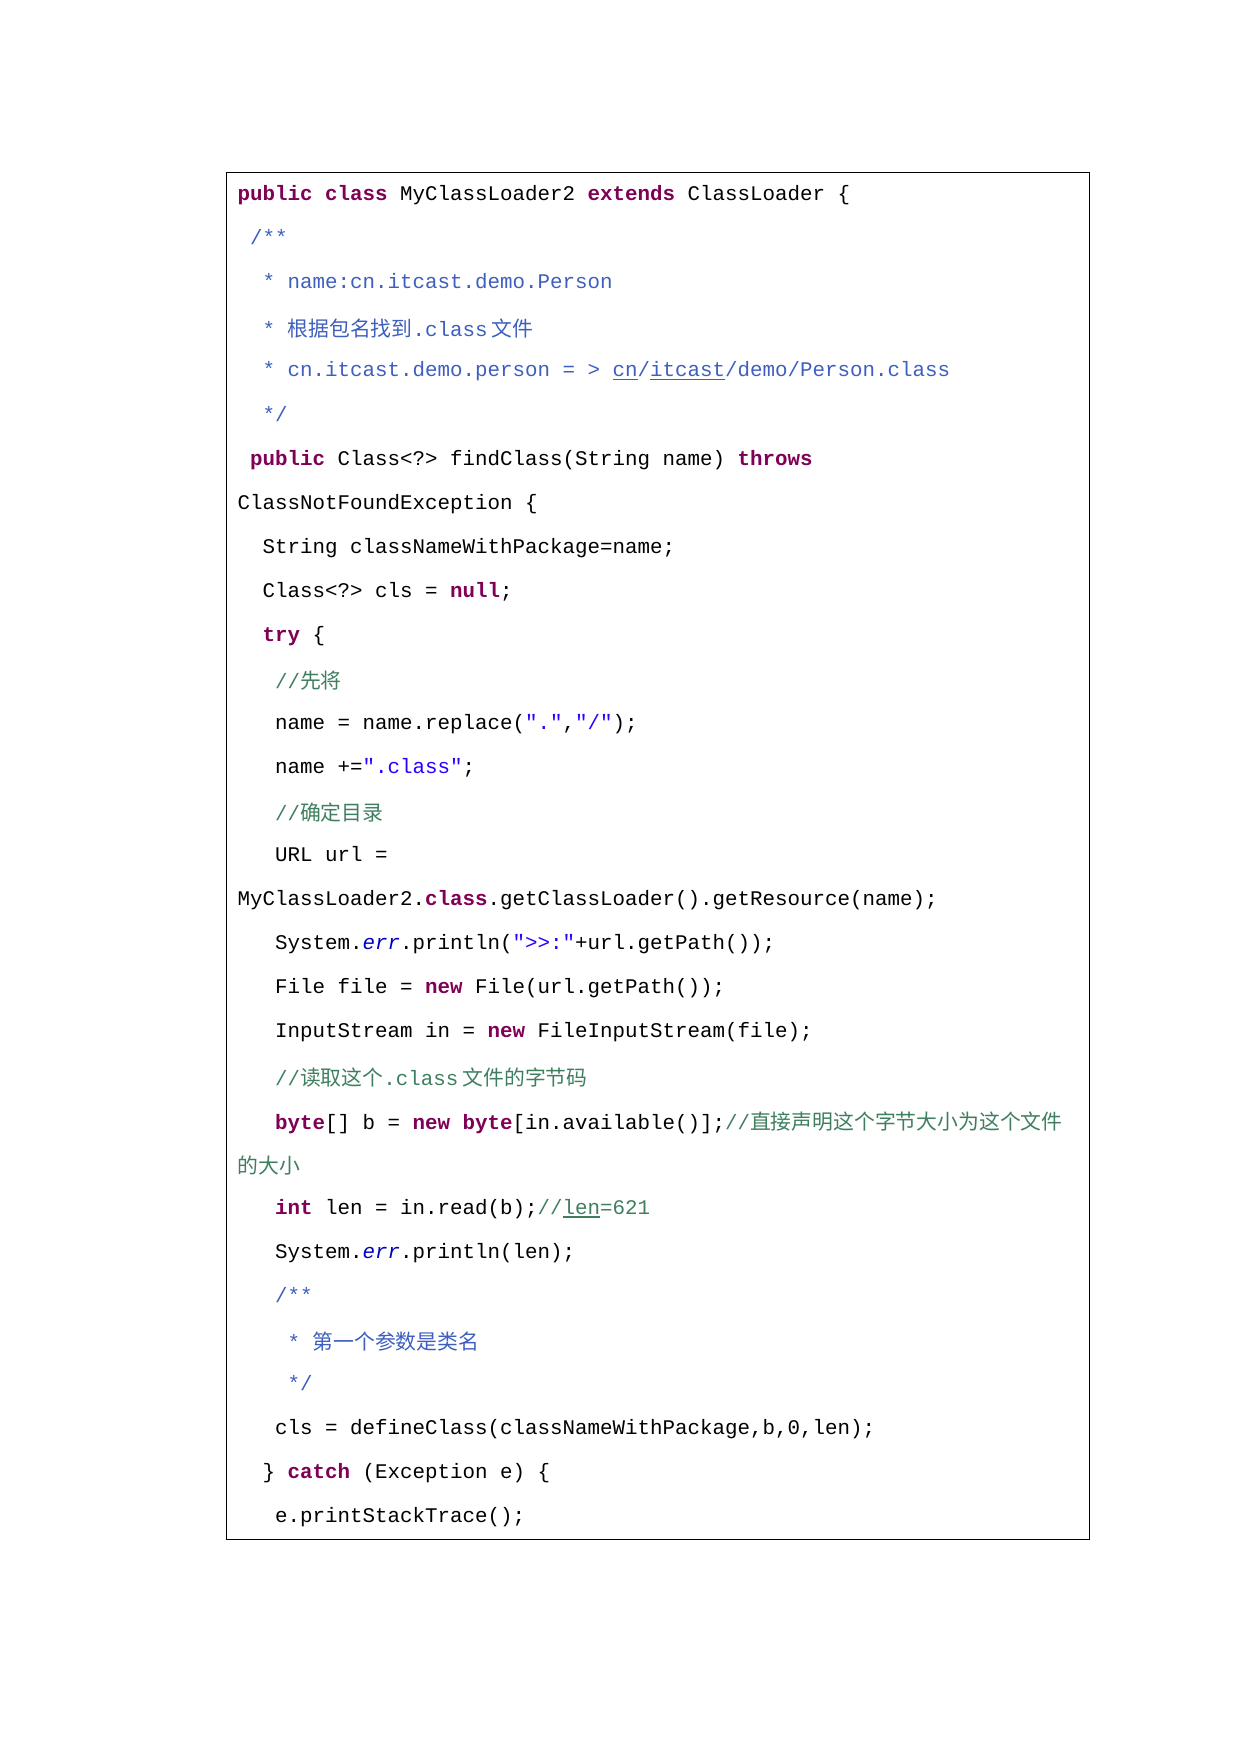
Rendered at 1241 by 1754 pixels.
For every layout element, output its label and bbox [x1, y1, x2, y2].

table_header [227, 173, 1089, 1539]
